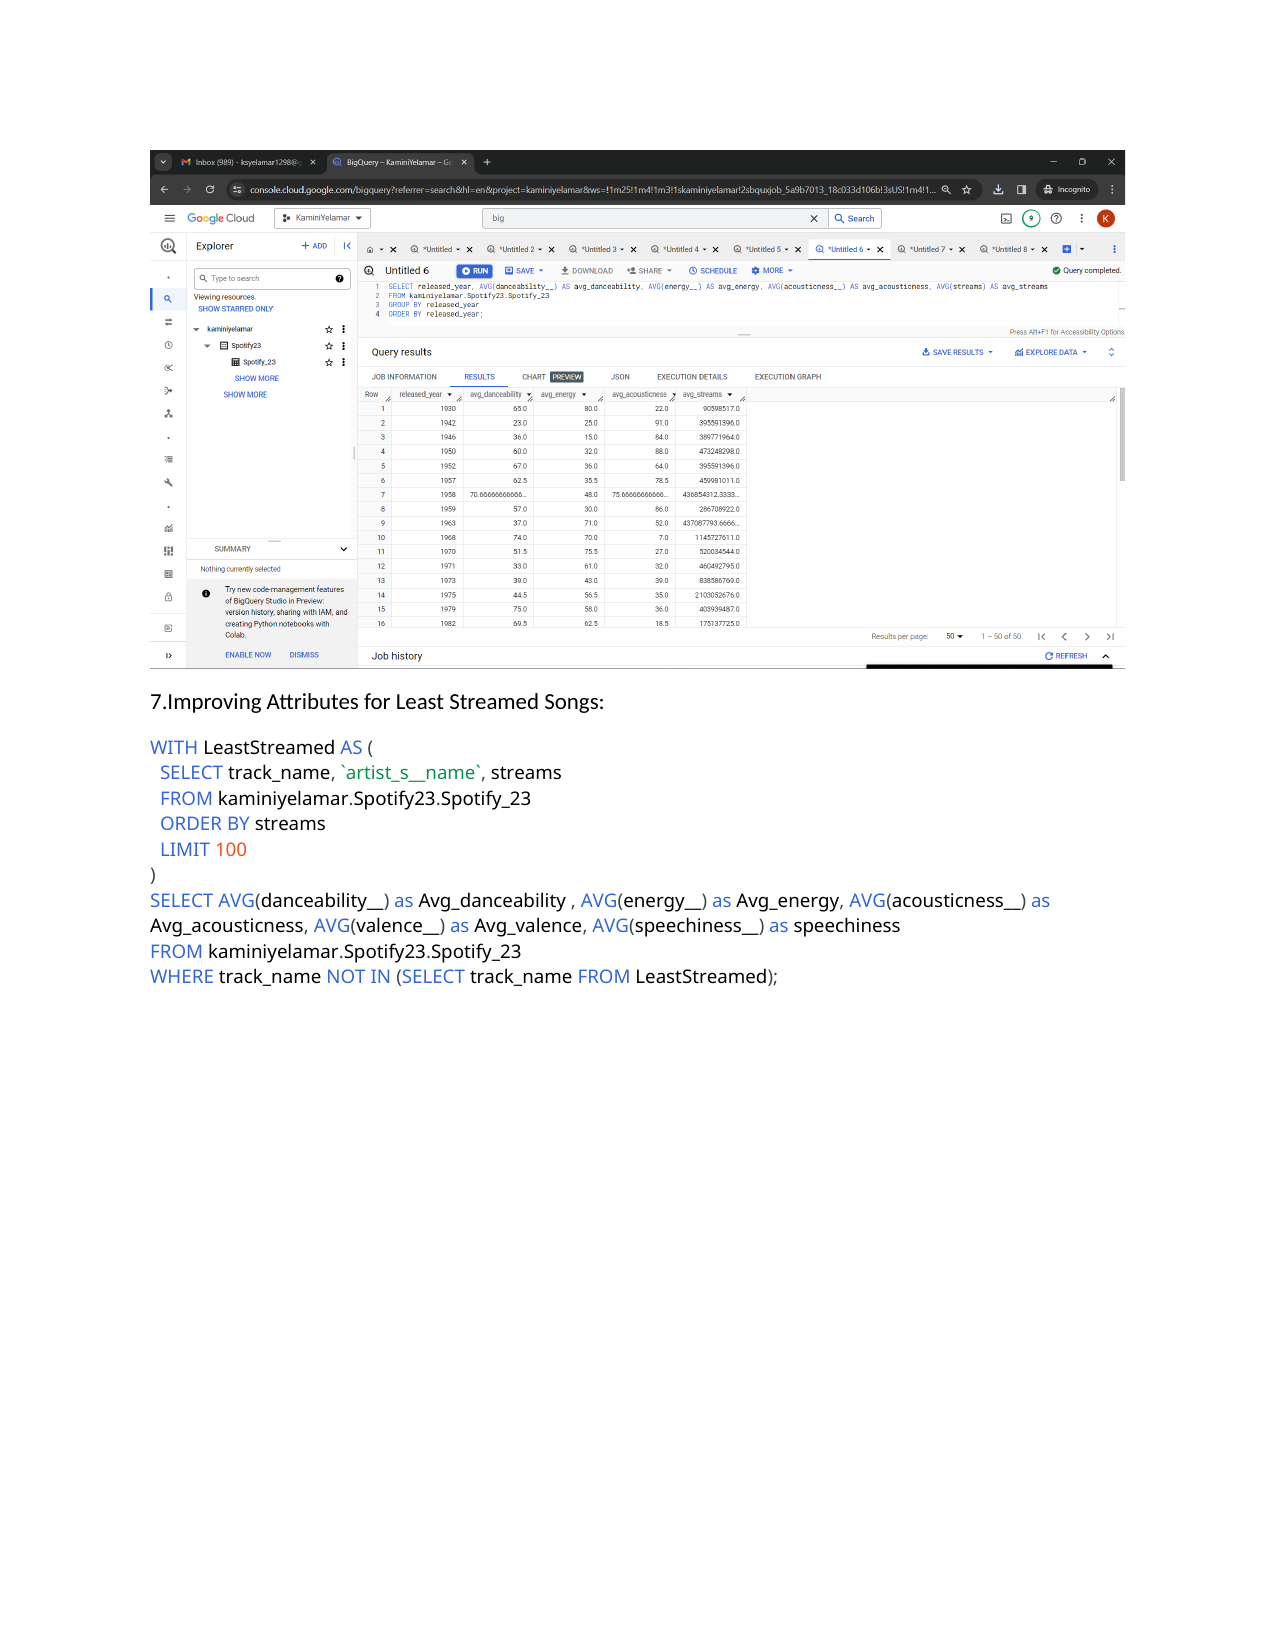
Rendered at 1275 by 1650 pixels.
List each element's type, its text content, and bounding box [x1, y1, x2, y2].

picture [150, 150, 1125, 669]
text SELECT AVG(danceability__) as Avg_danceability , AVG(energy__) as Avg_energy, AVG(acousticness__) as Avg_acousticness, AVG(valence__) as Avg_valence, AVG(speechiness__) as speechiness [150, 887, 1125, 938]
text ORDER BY streams [150, 811, 1125, 836]
text WITH LeastStreamed AS ( [150, 734, 1125, 760]
text LIMIT 100 [150, 836, 1125, 862]
text 7.Improving Attributes for Least Streamed Songs: [150, 687, 1125, 715]
text SELECT track_name, `artist_s__name`, streams [150, 760, 1125, 785]
text WHERE track_name NOT IN (SELECT track_name FROM LeastStreamed); [150, 964, 1125, 989]
text ) [150, 862, 1125, 887]
text FROM kaminiyelamar.Spotify23.Spotify_23 [150, 785, 1125, 811]
text FROM kaminiyelamar.Spotify23.Spotify_23 [150, 938, 1125, 964]
